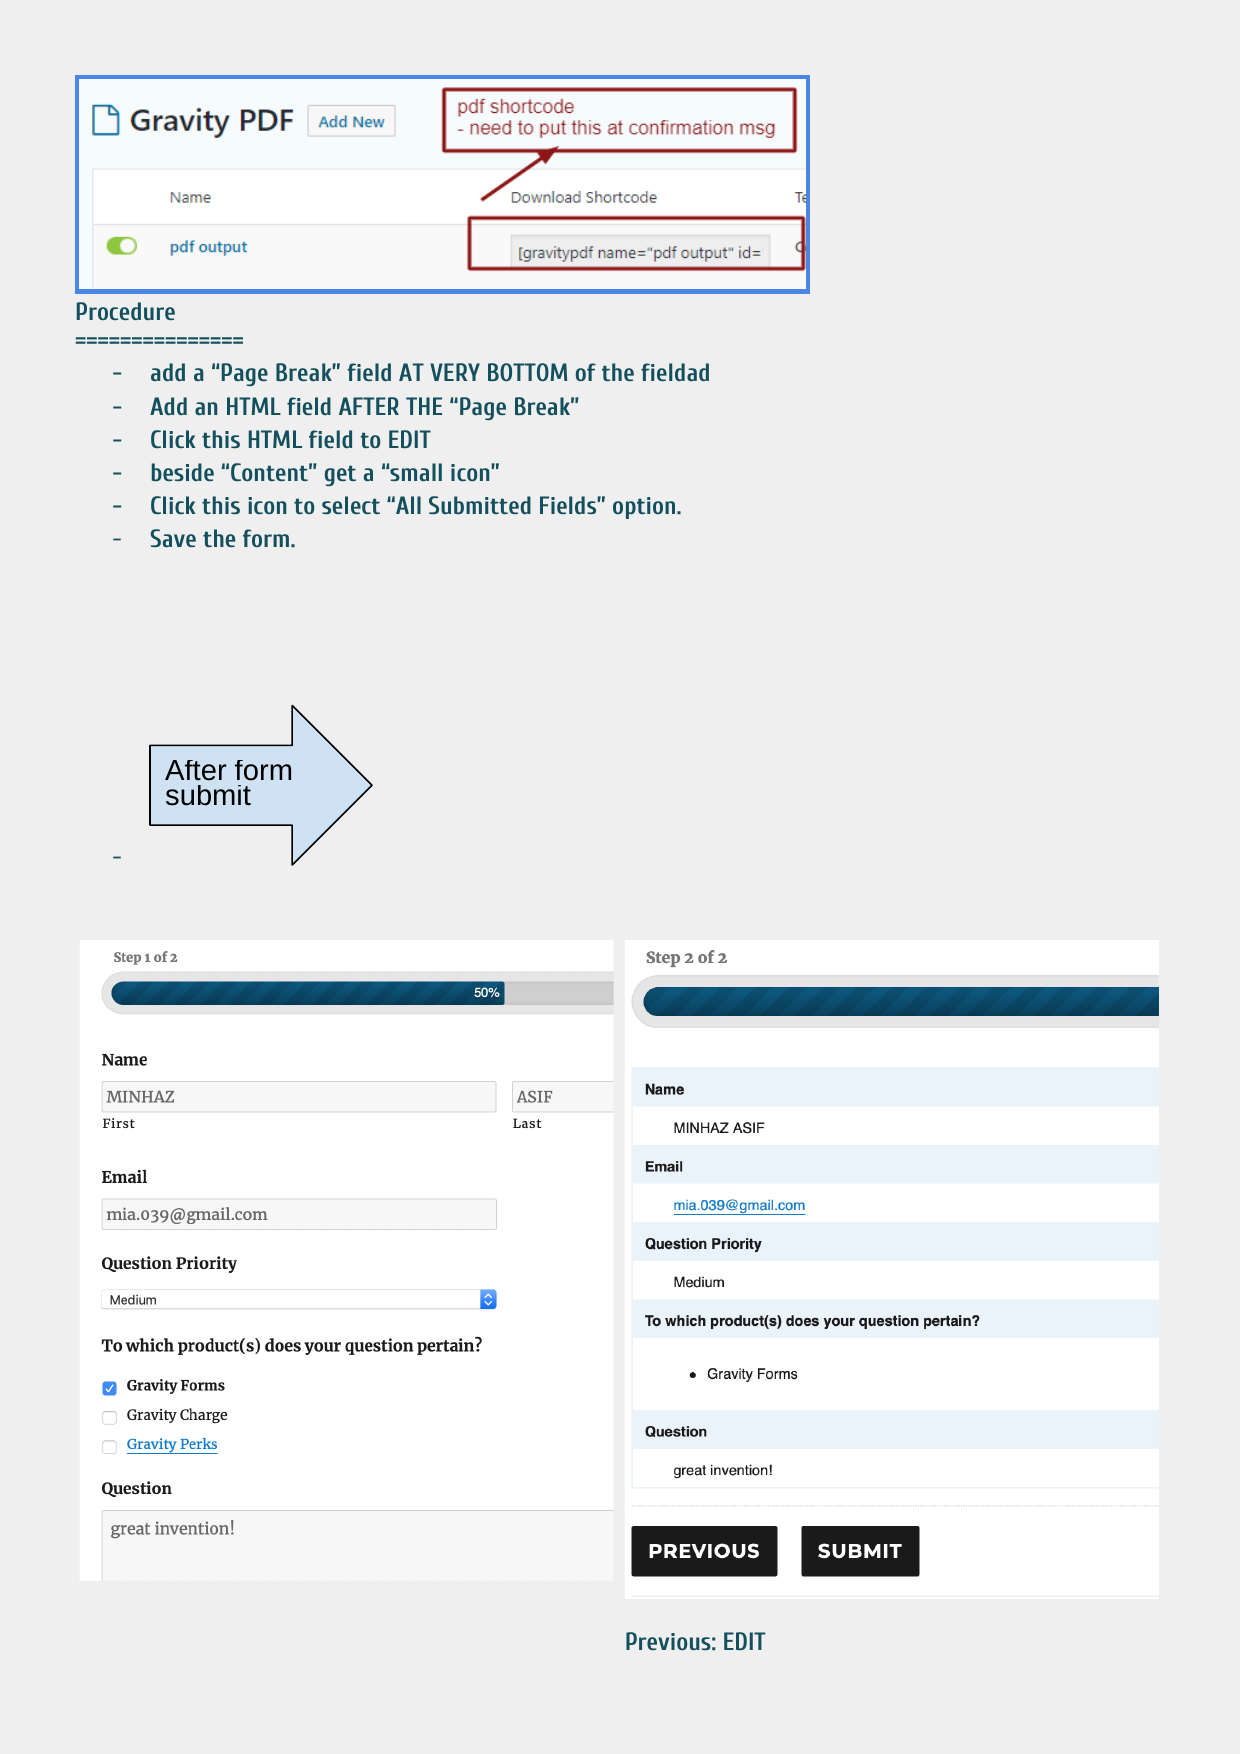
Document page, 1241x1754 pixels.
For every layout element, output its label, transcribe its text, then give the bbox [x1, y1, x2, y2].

picture [79, 940, 614, 1581]
list add a “Page Break” field AT VERY BOTTOM of the fieldad [112, 359, 1165, 388]
list beside “Content” get a “small icon” [112, 459, 1165, 488]
list Click this HTML field to EDIT [112, 426, 1165, 454]
list Save the form. [112, 525, 1165, 554]
list Click this icon to select “All Submitted Fields” option. [112, 492, 1165, 521]
table_header Previous: EDIT Submit: FINALLY SUBMIT [620, 936, 1165, 1661]
table_header [75, 936, 620, 1661]
list Add an HTML field AFTER THE “Page Break” [112, 393, 1165, 421]
picture [624, 940, 1159, 1599]
text Procedure [75, 297, 1165, 326]
text =============== [75, 326, 1165, 355]
picture [79, 79, 806, 289]
